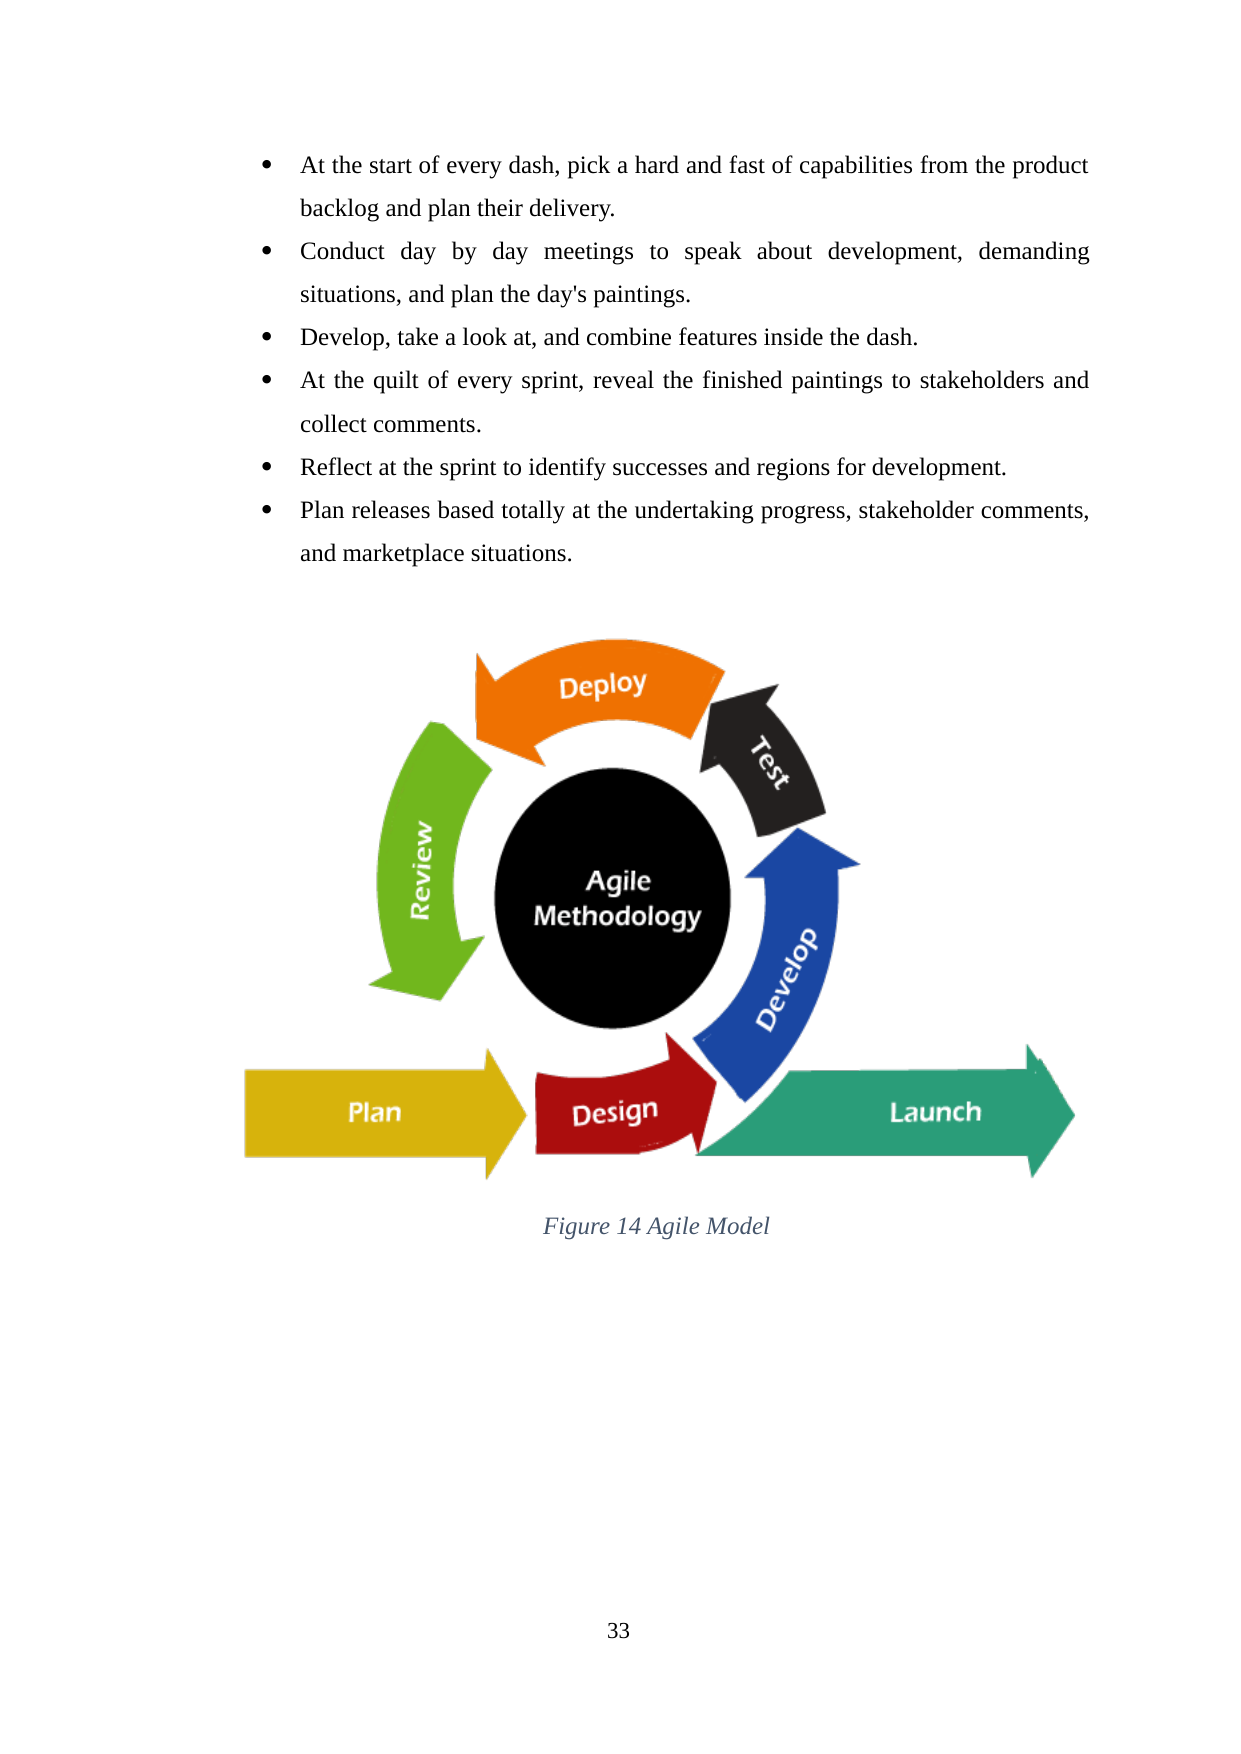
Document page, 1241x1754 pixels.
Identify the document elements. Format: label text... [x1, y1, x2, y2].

list Conduct day by day meetings to speak about development, demanding situations, and plan the day's paintings. [262, 236, 1090, 308]
list Reflect at the sprint to identify successes and regions for development. [262, 452, 1090, 481]
list Plan releases based totally at the undertaking progress, stakeholder comments, and marketplace situations. [262, 495, 1090, 567]
picture [225, 624, 1090, 1184]
list Develop, take a look at, and combine features inside the dash. [262, 322, 1090, 351]
list At the quilt of every sprint, reveal the finished paintings to stakeholders and collect comments. [262, 366, 1090, 437]
list At the start of every dash, pick a hard and fast of capabilities from the product backlog and plan their delivery. [262, 150, 1090, 222]
